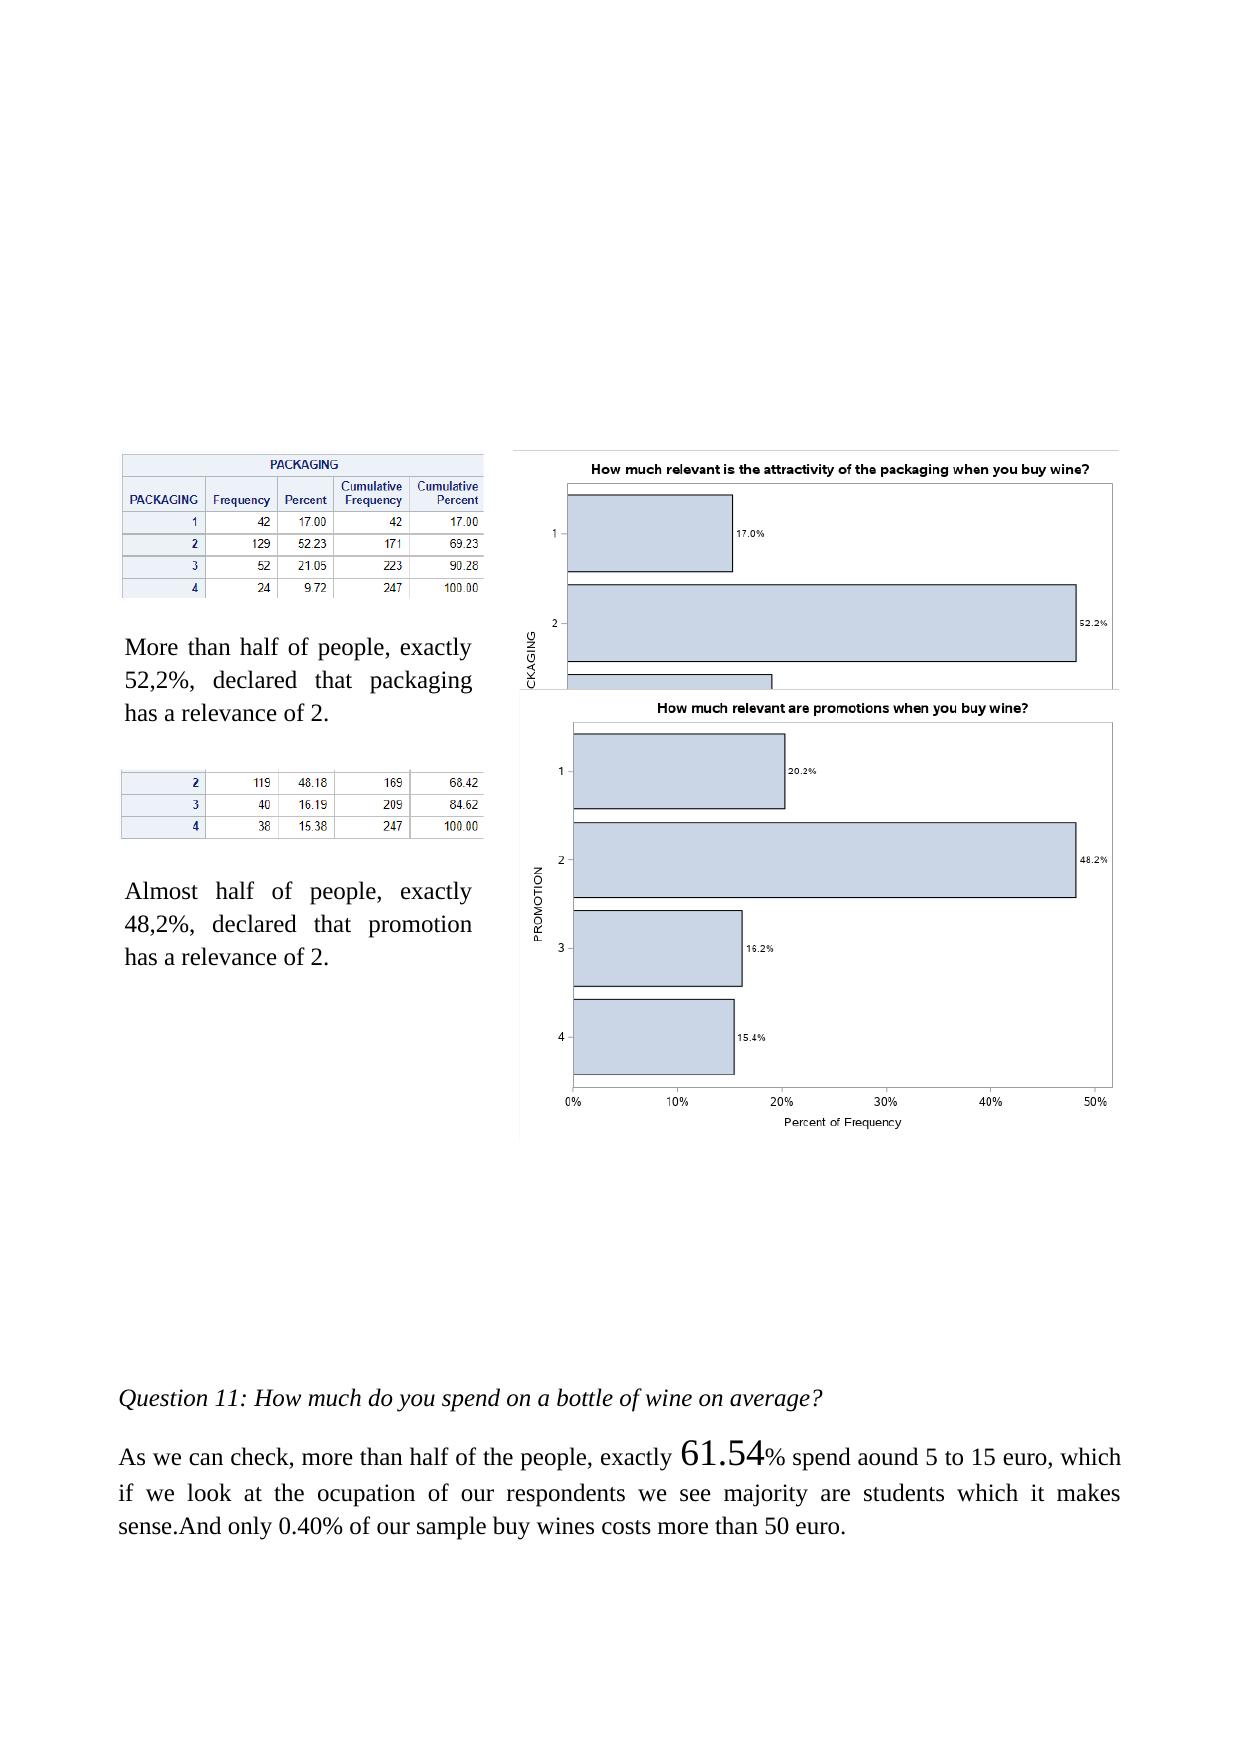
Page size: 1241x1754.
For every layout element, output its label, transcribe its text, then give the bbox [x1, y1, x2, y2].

picture [118, 450, 484, 598]
picture [118, 770, 484, 839]
text As we can check, more than half of the people, exactly 61.54% spend aound 5 to 15 euro, which if we look at the ocupation of our respondents we see majority are students which it makes sense.And only 0.40% of our sample buy wines costs more than 50 euro. [118, 1431, 1122, 1540]
text Question 11: How much do you spend on a bottle of wine on average? [118, 1383, 1122, 1412]
picture [512, 450, 1119, 1139]
